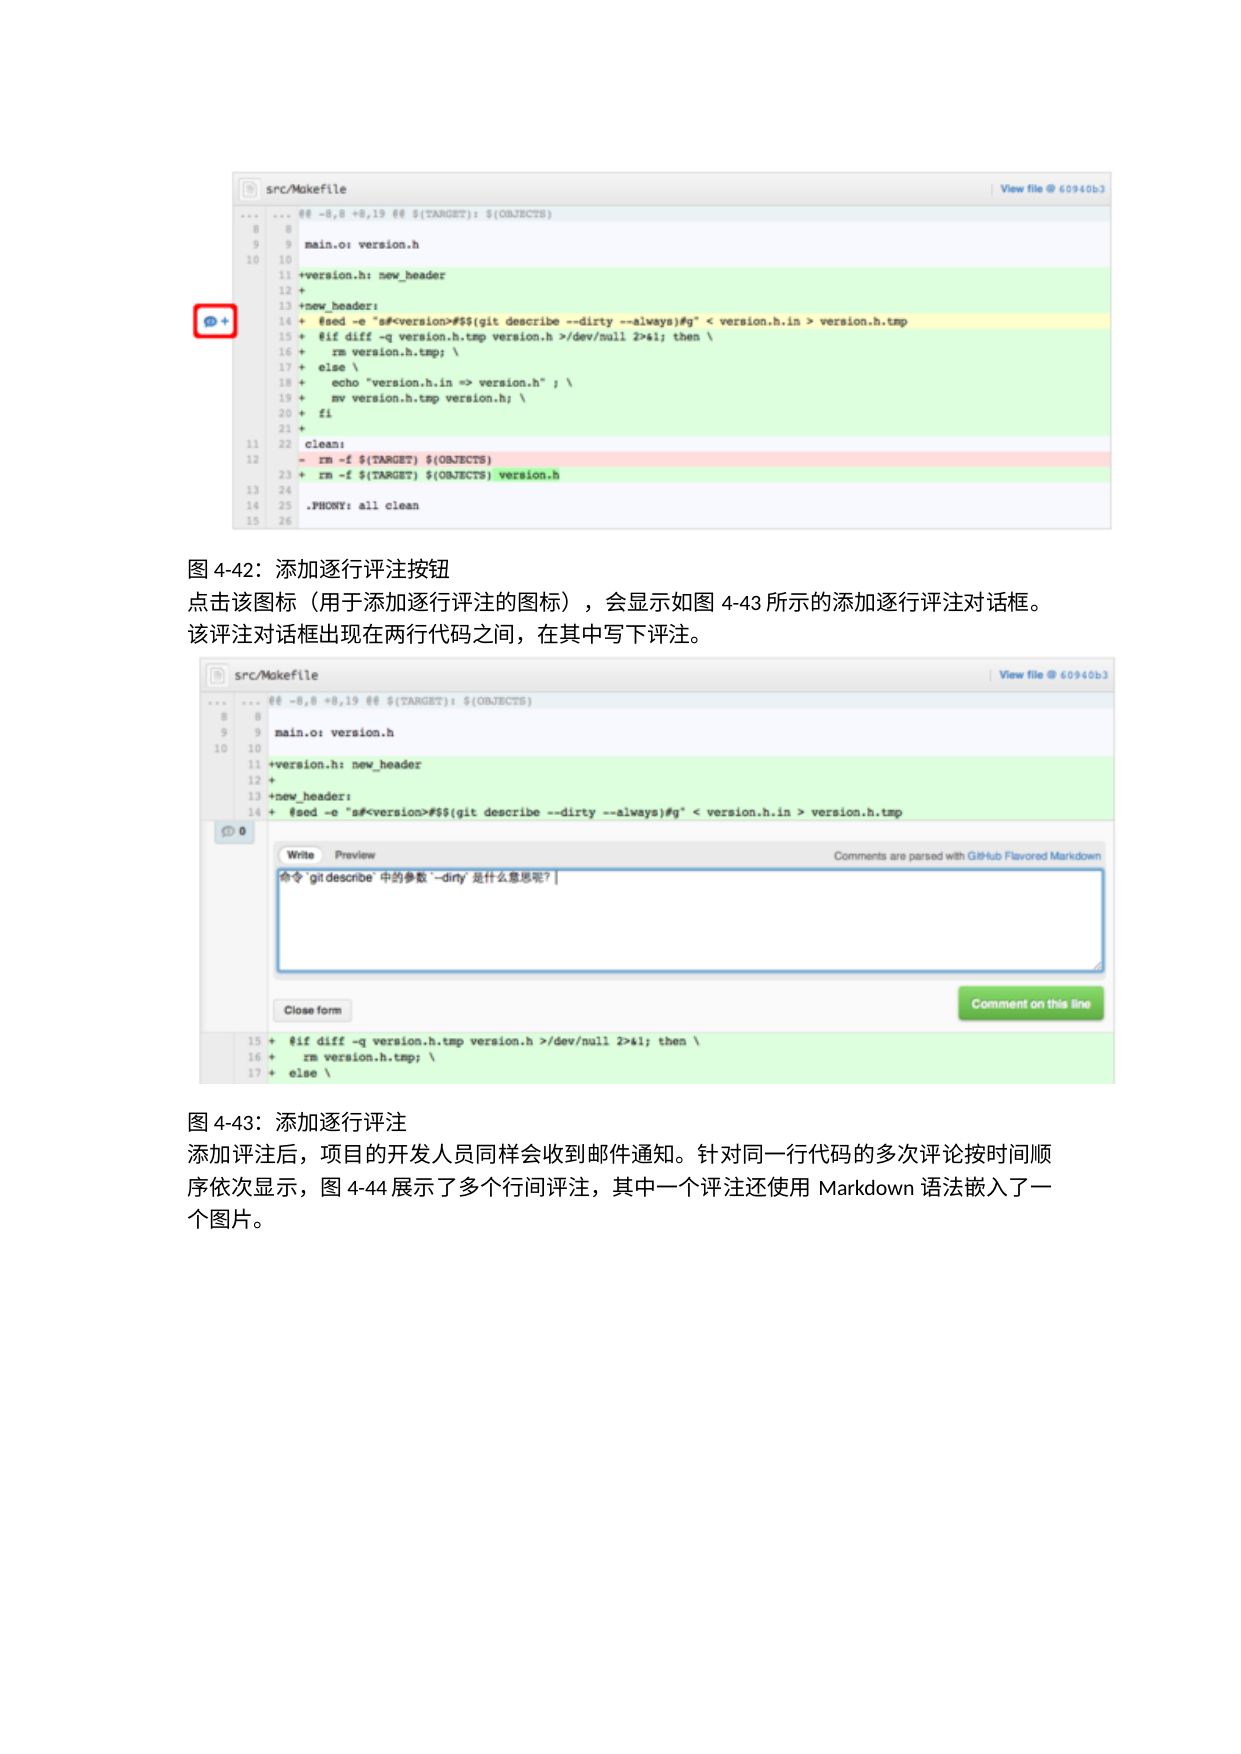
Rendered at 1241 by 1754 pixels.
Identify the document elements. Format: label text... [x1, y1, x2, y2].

text 添加评注后，项目的开发人员同样会收到邮件通知。针对同一行代码的多次评论按时间顺序依次显示，图4-44展示了多个行间评注，其中一个评注还使用 Markdown 语法嵌入了一个图片。 [187, 1137, 1053, 1234]
text 图4-43：添加逐行评注 [187, 1104, 1053, 1137]
picture [187, 649, 1125, 1084]
picture [187, 162, 1125, 544]
text 点击该图标（用于添加逐行评注的图标），会显示如图4-43所示的添加逐行评注对话框。该评注对话框出现在两行代码之间，在其中写下评注。 [187, 584, 1053, 649]
text 图4-42：添加逐行评注按钮 [187, 552, 1053, 584]
